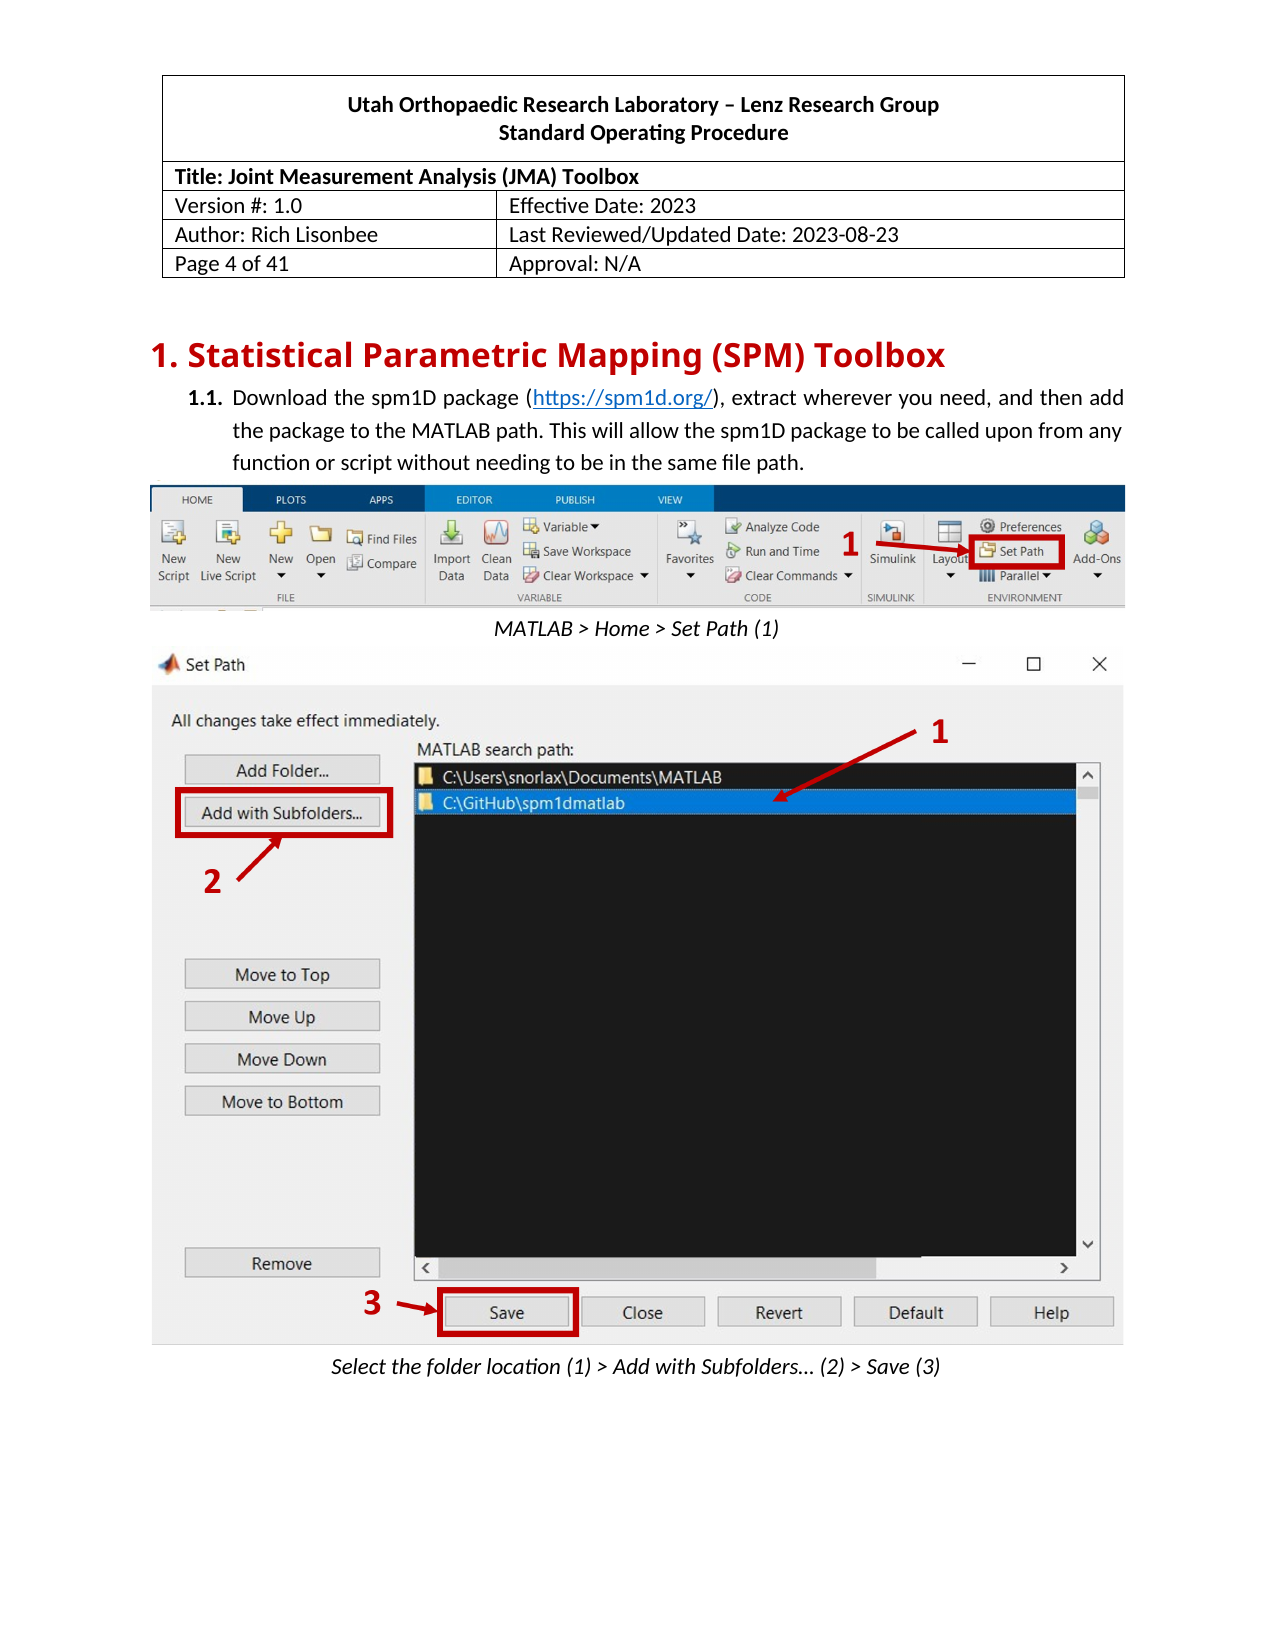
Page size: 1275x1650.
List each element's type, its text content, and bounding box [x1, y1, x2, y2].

text MATLAB > Home > Set Path (1) [150, 614, 1125, 643]
subtitle Statistical Parametric Mapping (SPM) Toolbox [150, 331, 1125, 377]
picture [150, 480, 1125, 611]
list Download the spm1D package (https://spm1d.org/), extract wherever you need, and then add the package to the MATLAB path. This will allow the spm1D package to be called upon from any function or script without needing to be in the same file path. [187, 383, 1125, 476]
text Select the folder location (1) > Add with Subfolders… (2) > Save (3) [150, 1352, 1125, 1380]
picture [151, 646, 1124, 1348]
